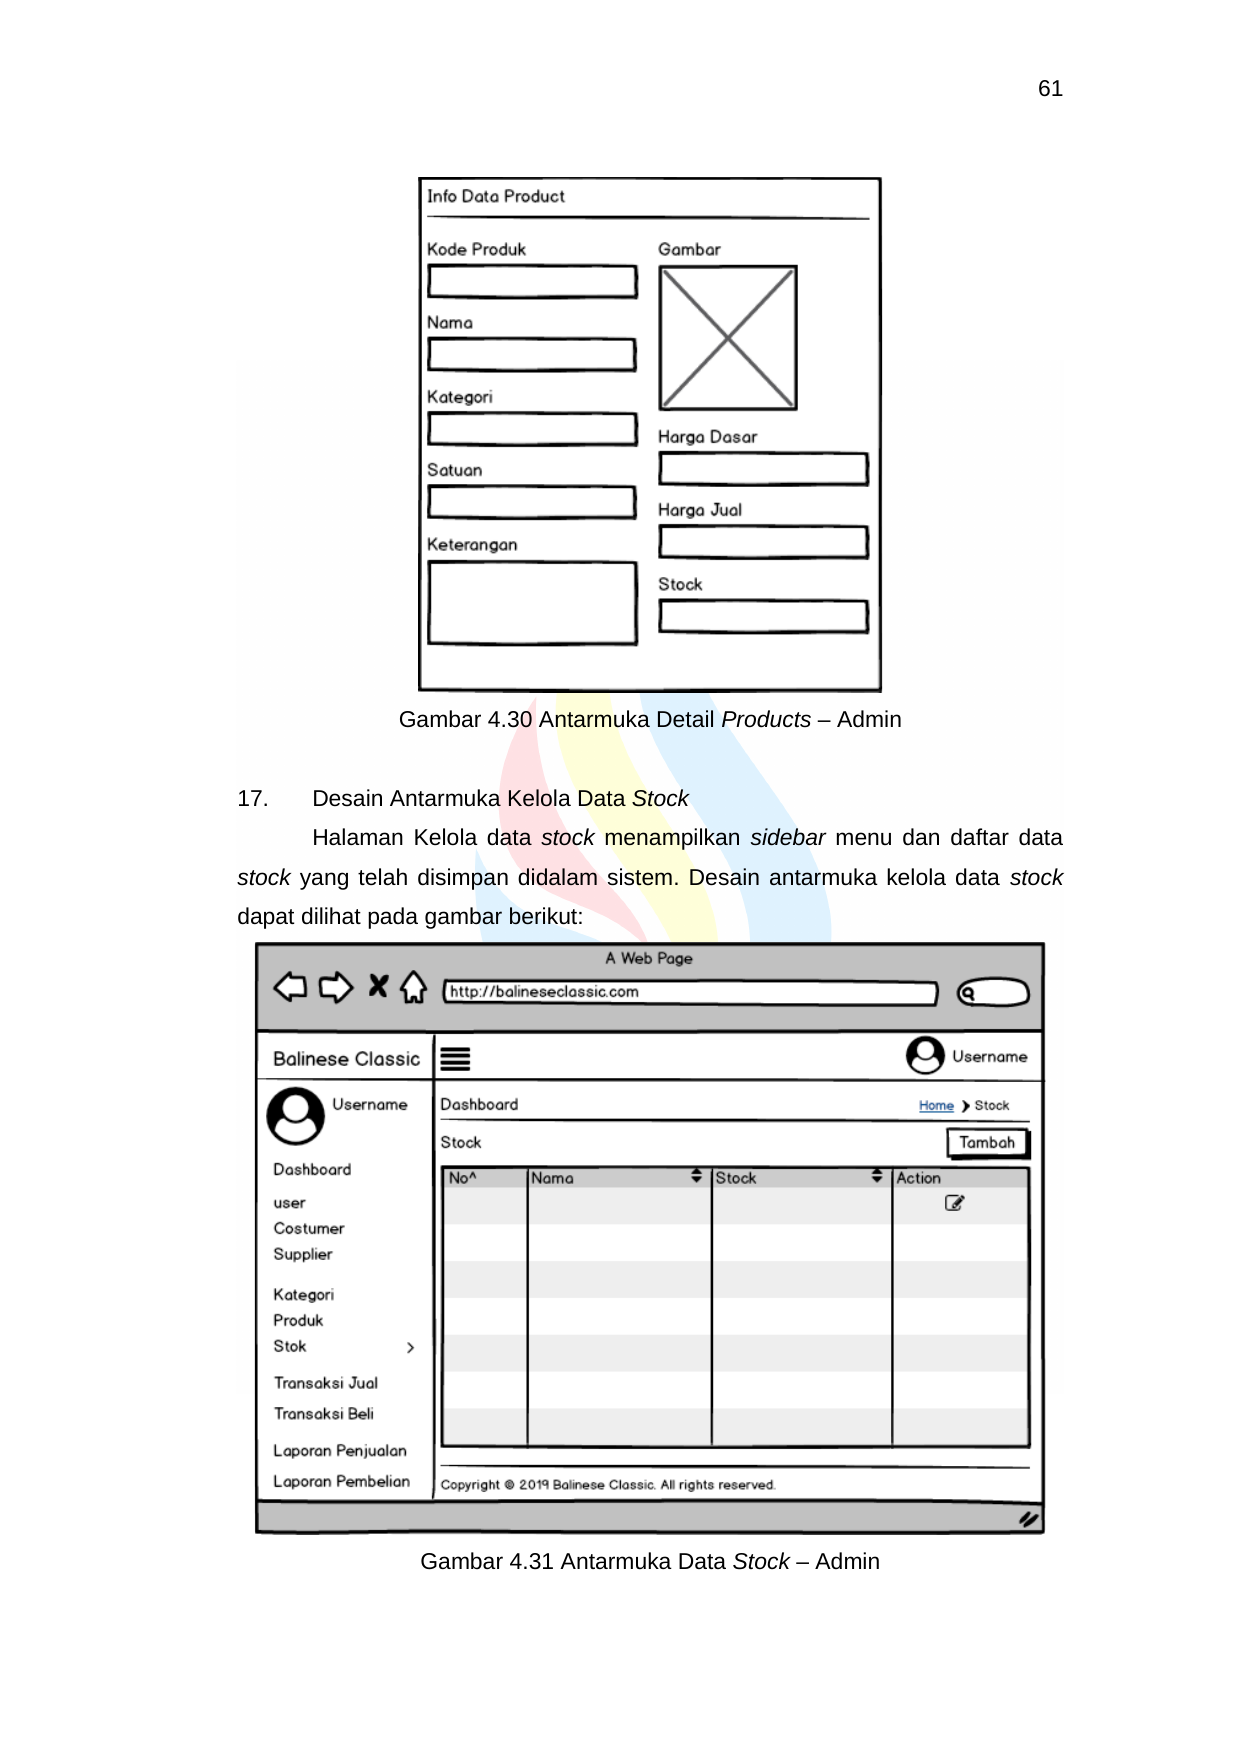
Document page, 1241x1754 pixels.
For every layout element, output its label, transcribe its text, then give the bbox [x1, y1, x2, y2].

text Gambar 4.31 Antarmuka Data Stock – Admin [237, 1548, 1063, 1574]
list Desain Antarmuka Kelola Data Stock [237, 785, 1063, 811]
picture [418, 177, 883, 693]
text Halaman Kelola data stock menampilkan sidebar menu dan daftar data stock yang telah disimpan didalam sistem. Desain antarmuka kelola data stock dapat dilihat pada gambar berikut: [237, 824, 1063, 929]
text Gambar 4.30 Antarmuka Detail Products – Admin [237, 706, 1063, 732]
picture [254, 942, 1046, 1535]
